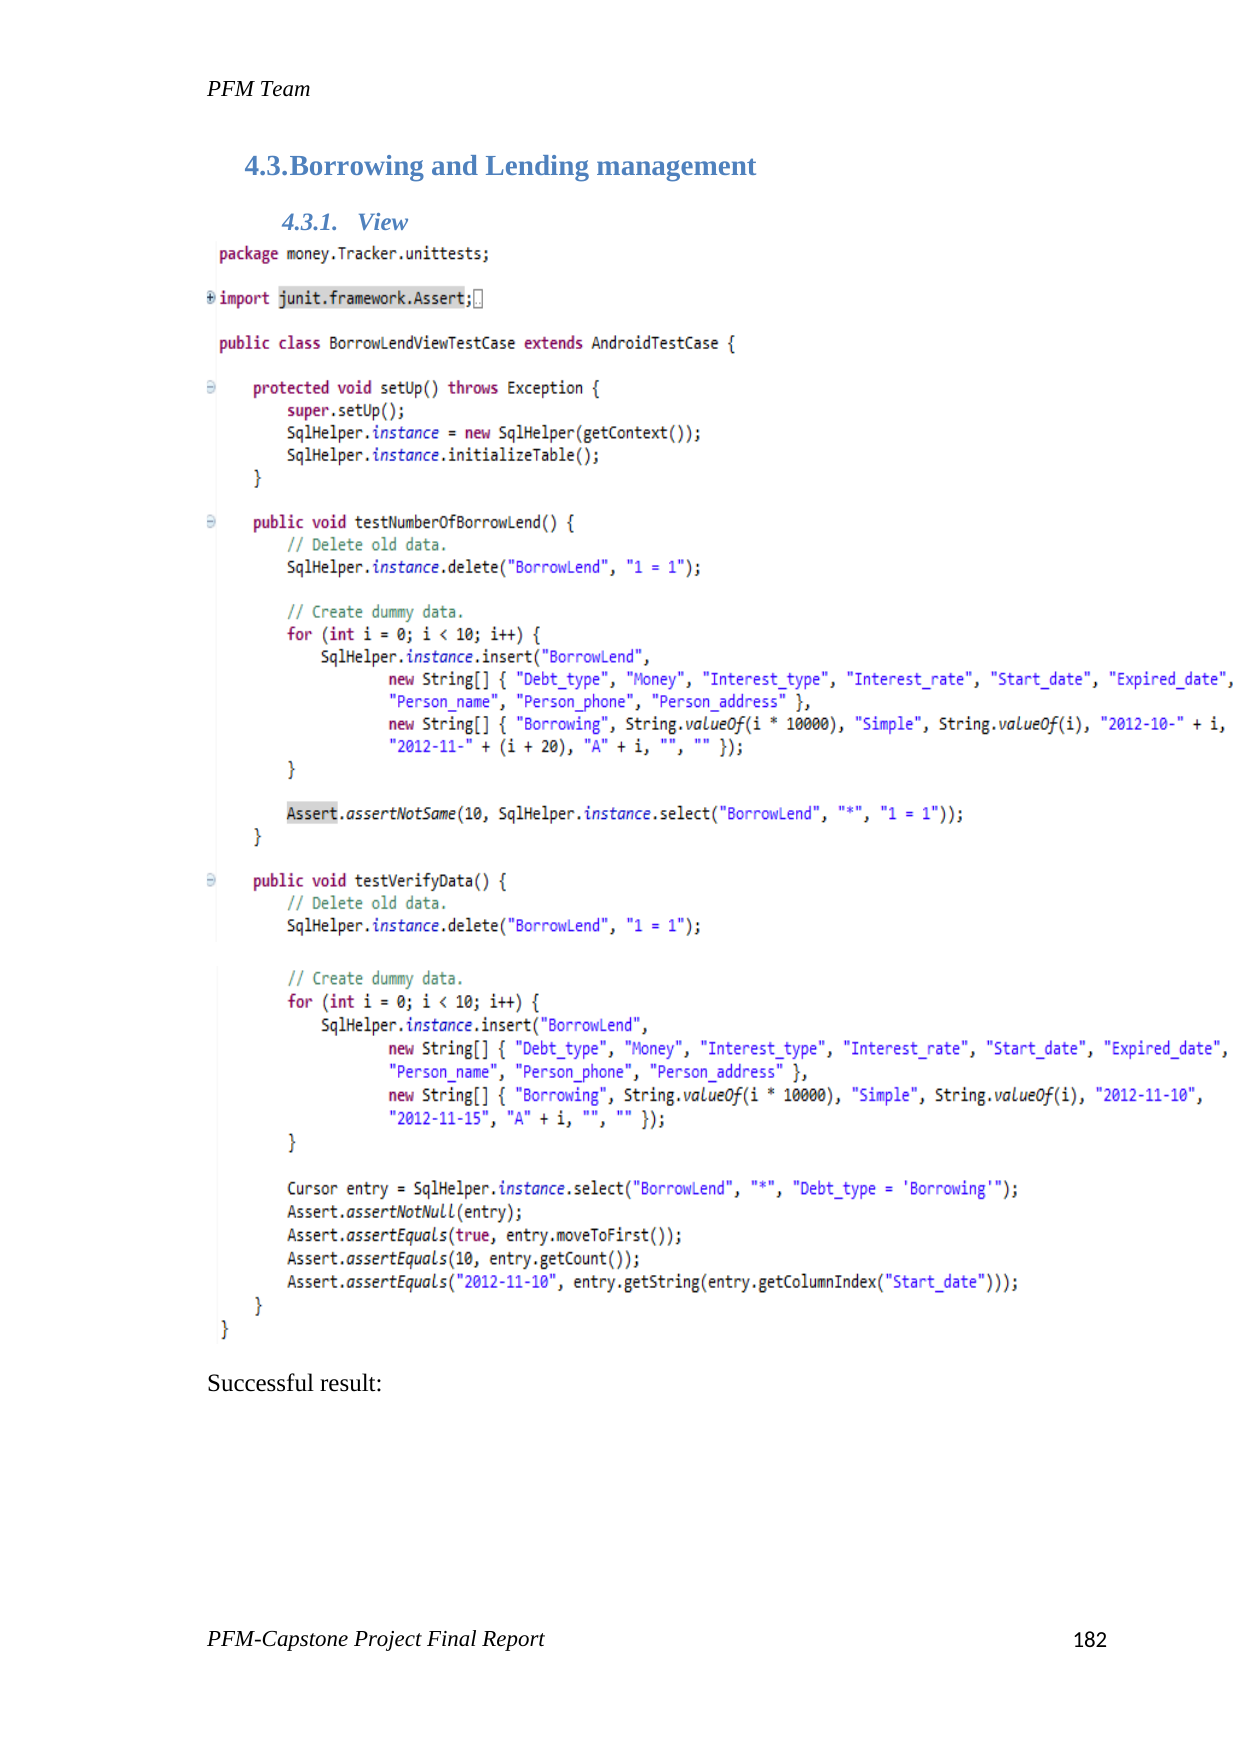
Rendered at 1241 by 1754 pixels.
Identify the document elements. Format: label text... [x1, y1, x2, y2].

picture [206, 240, 1241, 942]
picture [206, 966, 1241, 1344]
text Successful result: [207, 1368, 1122, 1397]
subtitle Borrowing and Lending management [244, 148, 1122, 181]
subtitle View [282, 207, 1122, 236]
